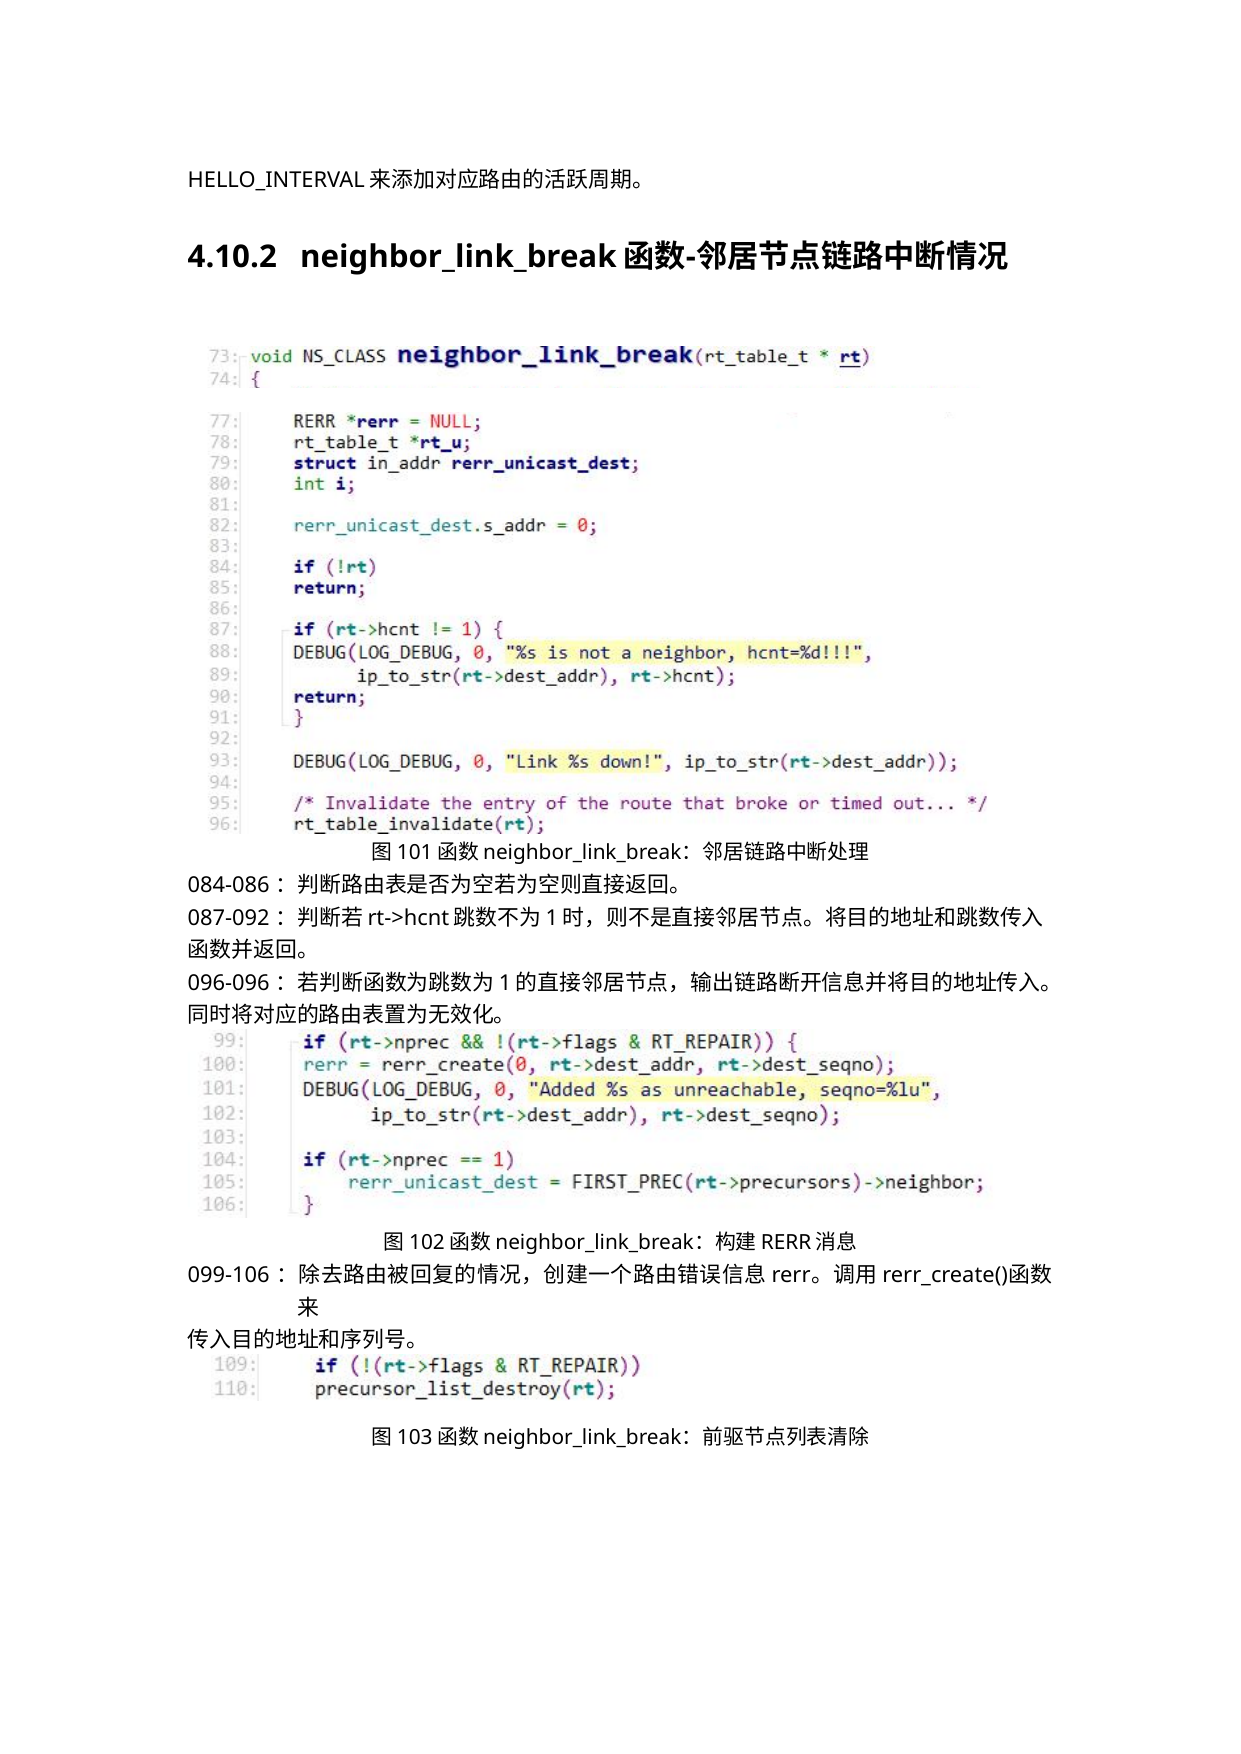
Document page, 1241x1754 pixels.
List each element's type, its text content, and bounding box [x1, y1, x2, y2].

text 096-096 ：若判断函数为跳数为1的直接邻居节点，输出链路断开信息并将目的地址传入。 [187, 964, 1053, 997]
text HELLO_INTERVAL来添加对应路由的活跃周期。 [187, 162, 1053, 194]
text 087-092 ：判断若rt->hcnt跳数不为1时，则不是直接邻居节点。将目的地址和跳数传入 [187, 899, 1053, 932]
text 084-086 ：判断路由表是否为空若为空则直接返回。 [187, 867, 1053, 899]
text 099-106 ：除去路由被回复的情况，创建一个路由错误信息rerr。调用rerr_create()函数来 [187, 1257, 1053, 1322]
picture [187, 1029, 1053, 1218]
picture [187, 412, 1042, 834]
text 同时将对应的路由表置为无效化。 [187, 997, 1053, 1029]
picture [187, 346, 1034, 388]
text 函数并返回。 [187, 932, 1053, 964]
picture [210, 1354, 1030, 1401]
subtitle neighbor_link_break函数-邻居节点链路中断情况 [187, 222, 1053, 287]
text 传入目的地址和序列号。 [187, 1322, 1053, 1354]
